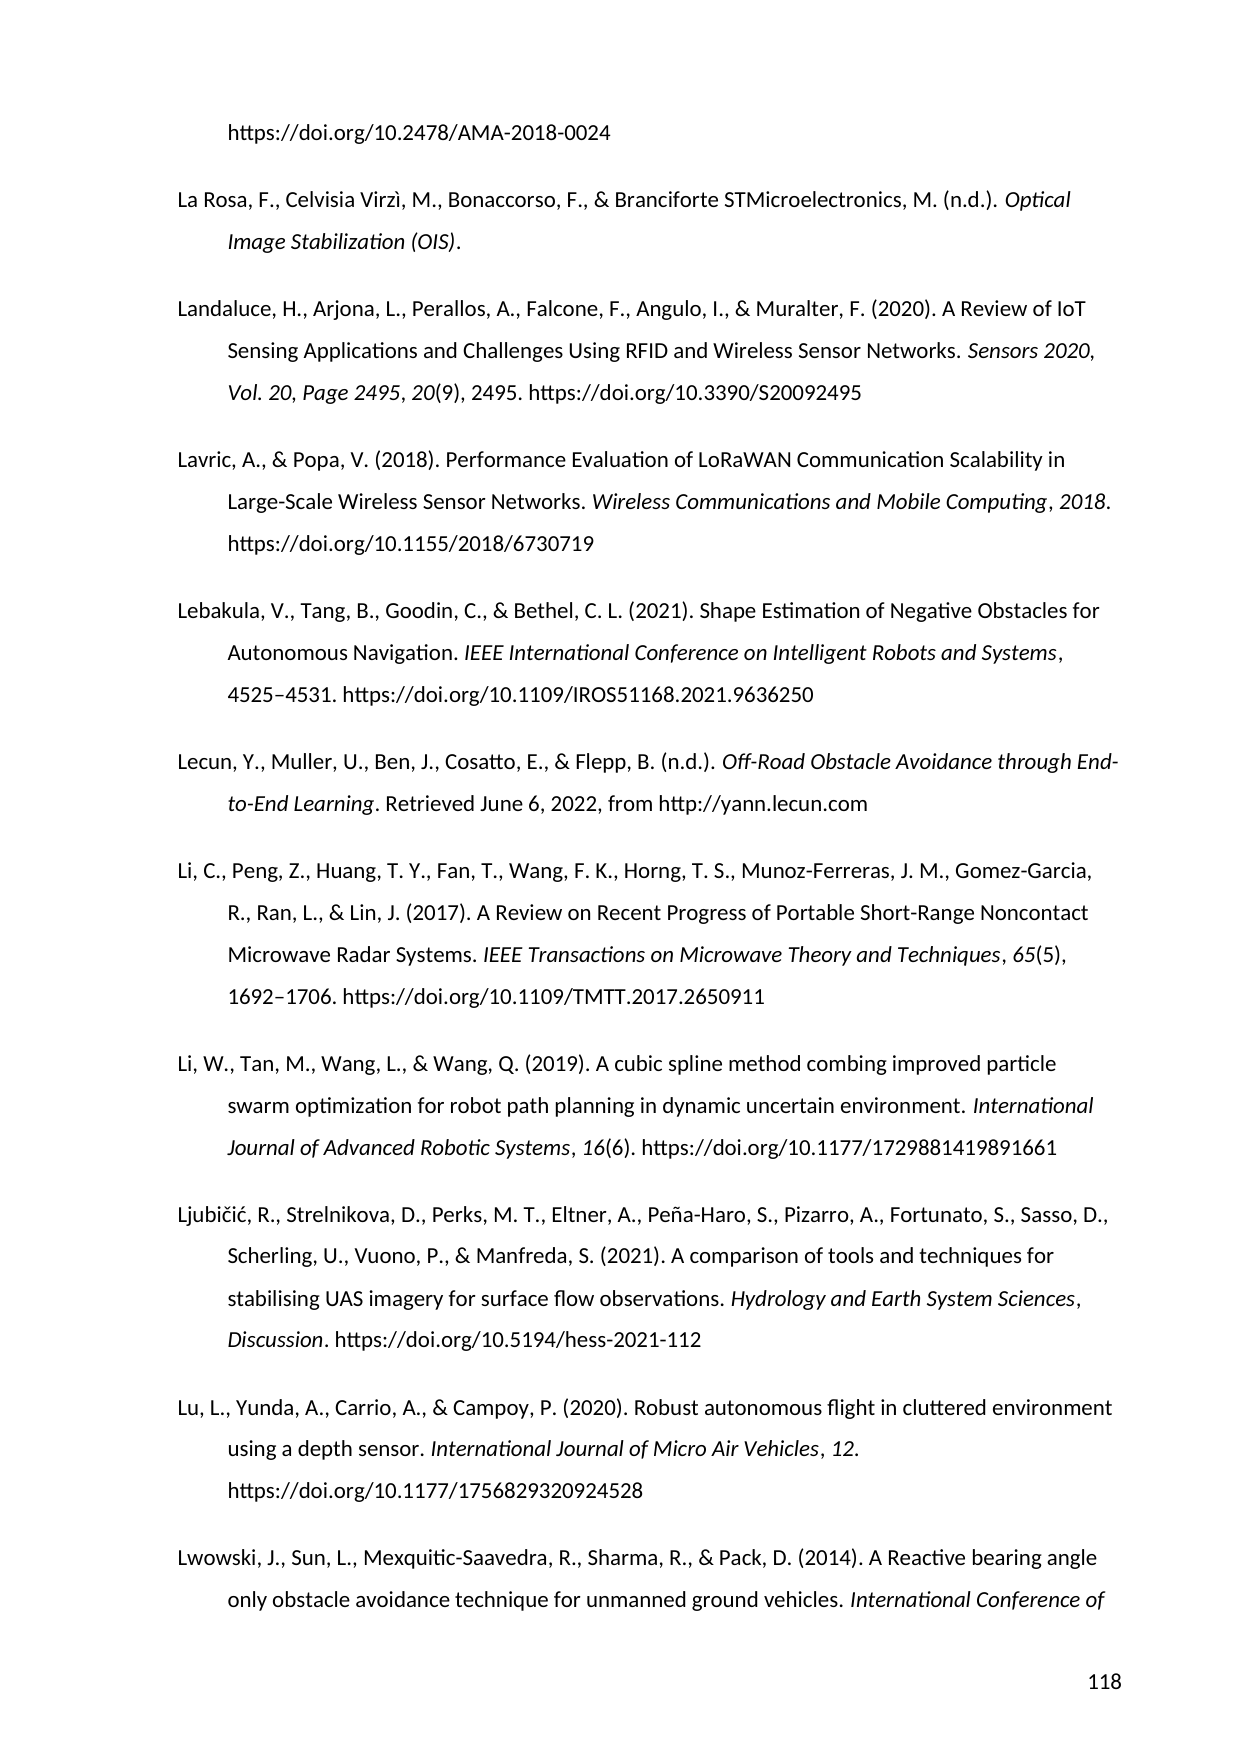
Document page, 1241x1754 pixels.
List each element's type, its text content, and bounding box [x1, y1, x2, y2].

text Li, C., Peng, Z., Huang, T. Y., Fan, T., Wang, F. K., Horng, T. S., Munoz-Ferreras, J. M., Gomez-Garcia, R., Ran, L., & Lin, J. (2017). A Review on Recent Progress of Portable Short-Range Noncontact Microwave Radar Systems. IEEE Transactions on Microwave Theory and Techniques, 65(5), 1692–1706. https://doi.org/10.1109/TMTT.2017.2650911 [177, 856, 1122, 1010]
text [177, 1543, 1122, 1613]
text Landaluce, H., Arjona, L., Perallos, A., Falcone, F., Angulo, I., & Muralter, F. (2020). A Review of IoT Sensing Applications and Challenges Using RFID and Wireless Sensor Networks. Sensors 2020, Vol. 20, Page 2495, 20(9), 2495. https://doi.org/10.3390/S20092495 [177, 294, 1122, 406]
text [177, 118, 1122, 146]
text Ljubičić, R., Strelnikova, D., Perks, M. T., Eltner, A., Peña-Haro, S., Pizarro, A., Fortunato, S., Sasso, D., Scherling, U., Vuono, P., & Manfreda, S. (2021). A comparison of tools and techniques for stabilising UAS imagery for surface flow observations. Hydrology and Earth System Sciences, Discussion. https://doi.org/10.5194/hess-2021-112 [177, 1200, 1122, 1354]
text Lecun, Y., Muller, U., Ben, J., Cosatto, E., & Flepp, B. (n.d.). Off-Road Obstacle Avoidance through End-to-End Learning. Retrieved June 6, 2022, from http://yann.lecun.com [177, 747, 1122, 817]
text Lebakula, V., Tang, B., Goodin, C., & Bethel, C. L. (2021). Shape Estimation of Negative Obstacles for Autonomous Navigation. IEEE International Conference on Intelligent Robots and Systems, 4525–4531. https://doi.org/10.1109/IROS51168.2021.9636250 [177, 596, 1122, 708]
text Lu, L., Yunda, A., Carrio, A., & Campoy, P. (2020). Robust autonomous flight in cluttered environment using a depth sensor. International Journal of Micro Air Vehicles, 12. https://doi.org/10.1177/1756829320924528 [177, 1393, 1122, 1504]
text Lavric, A., & Popa, V. (2018). Performance Evaluation of LoRaWAN Communication Scalability in Large-Scale Wireless Sensor Networks. Wireless Communications and Mobile Computing, 2018. https://doi.org/10.1155/2018/6730719 [177, 445, 1122, 557]
text La Rosa, F., Celvisia Virzì, M., Bonaccorso, F., & Branciforte STMicroelectronics, M. (n.d.). Optical Image Stabilization (OIS). [177, 185, 1122, 255]
text Li, W., Tan, M., Wang, L., & Wang, Q. (2019). A cubic spline method combing improved particle swarm optimization for robot path planning in dynamic uncertain environment. International Journal of Advanced Robotic Systems, 16(6). https://doi.org/10.1177/1729881419891661 [177, 1049, 1122, 1161]
